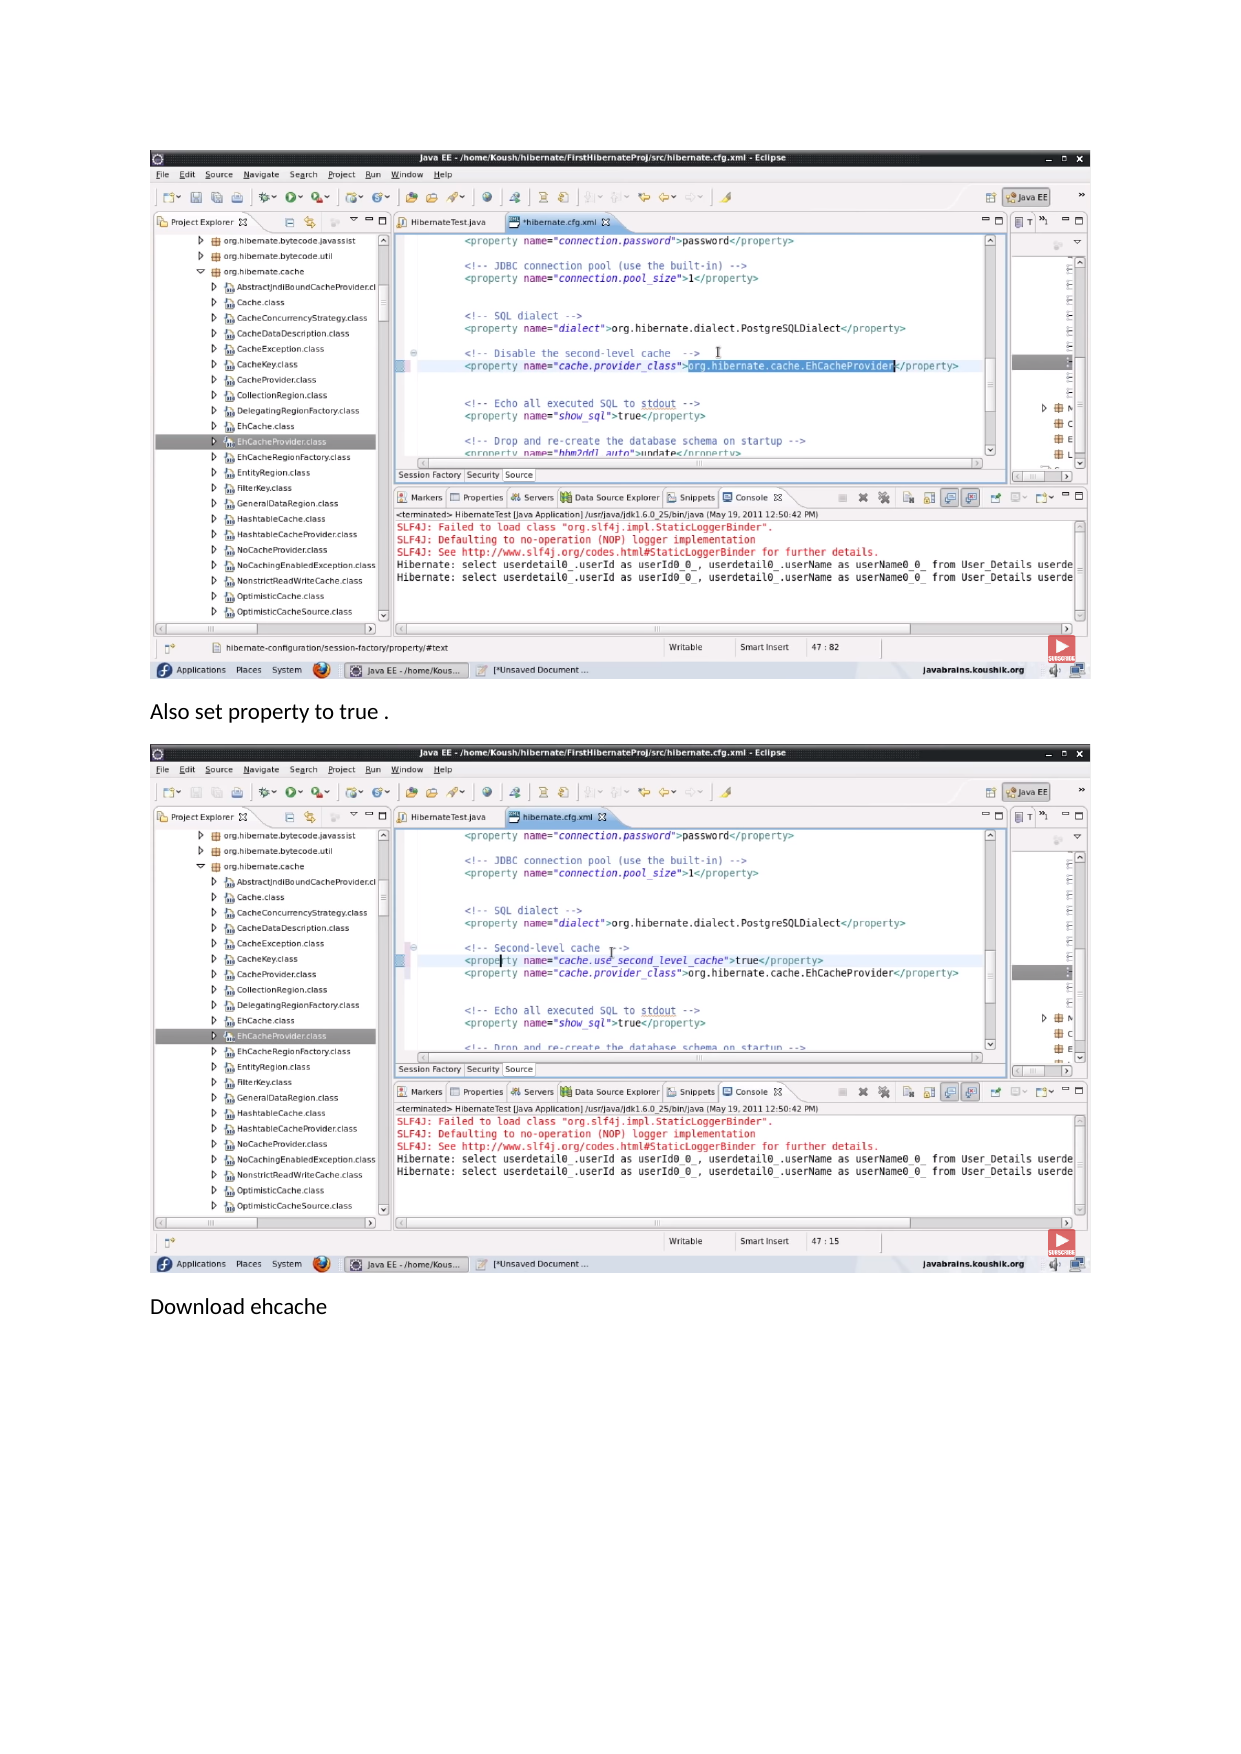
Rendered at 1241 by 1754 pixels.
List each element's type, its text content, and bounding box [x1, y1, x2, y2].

text Download ehcache [150, 1292, 1090, 1320]
text Also set property to true . [150, 697, 1090, 726]
picture [150, 744, 1091, 1273]
picture [150, 150, 1091, 679]
